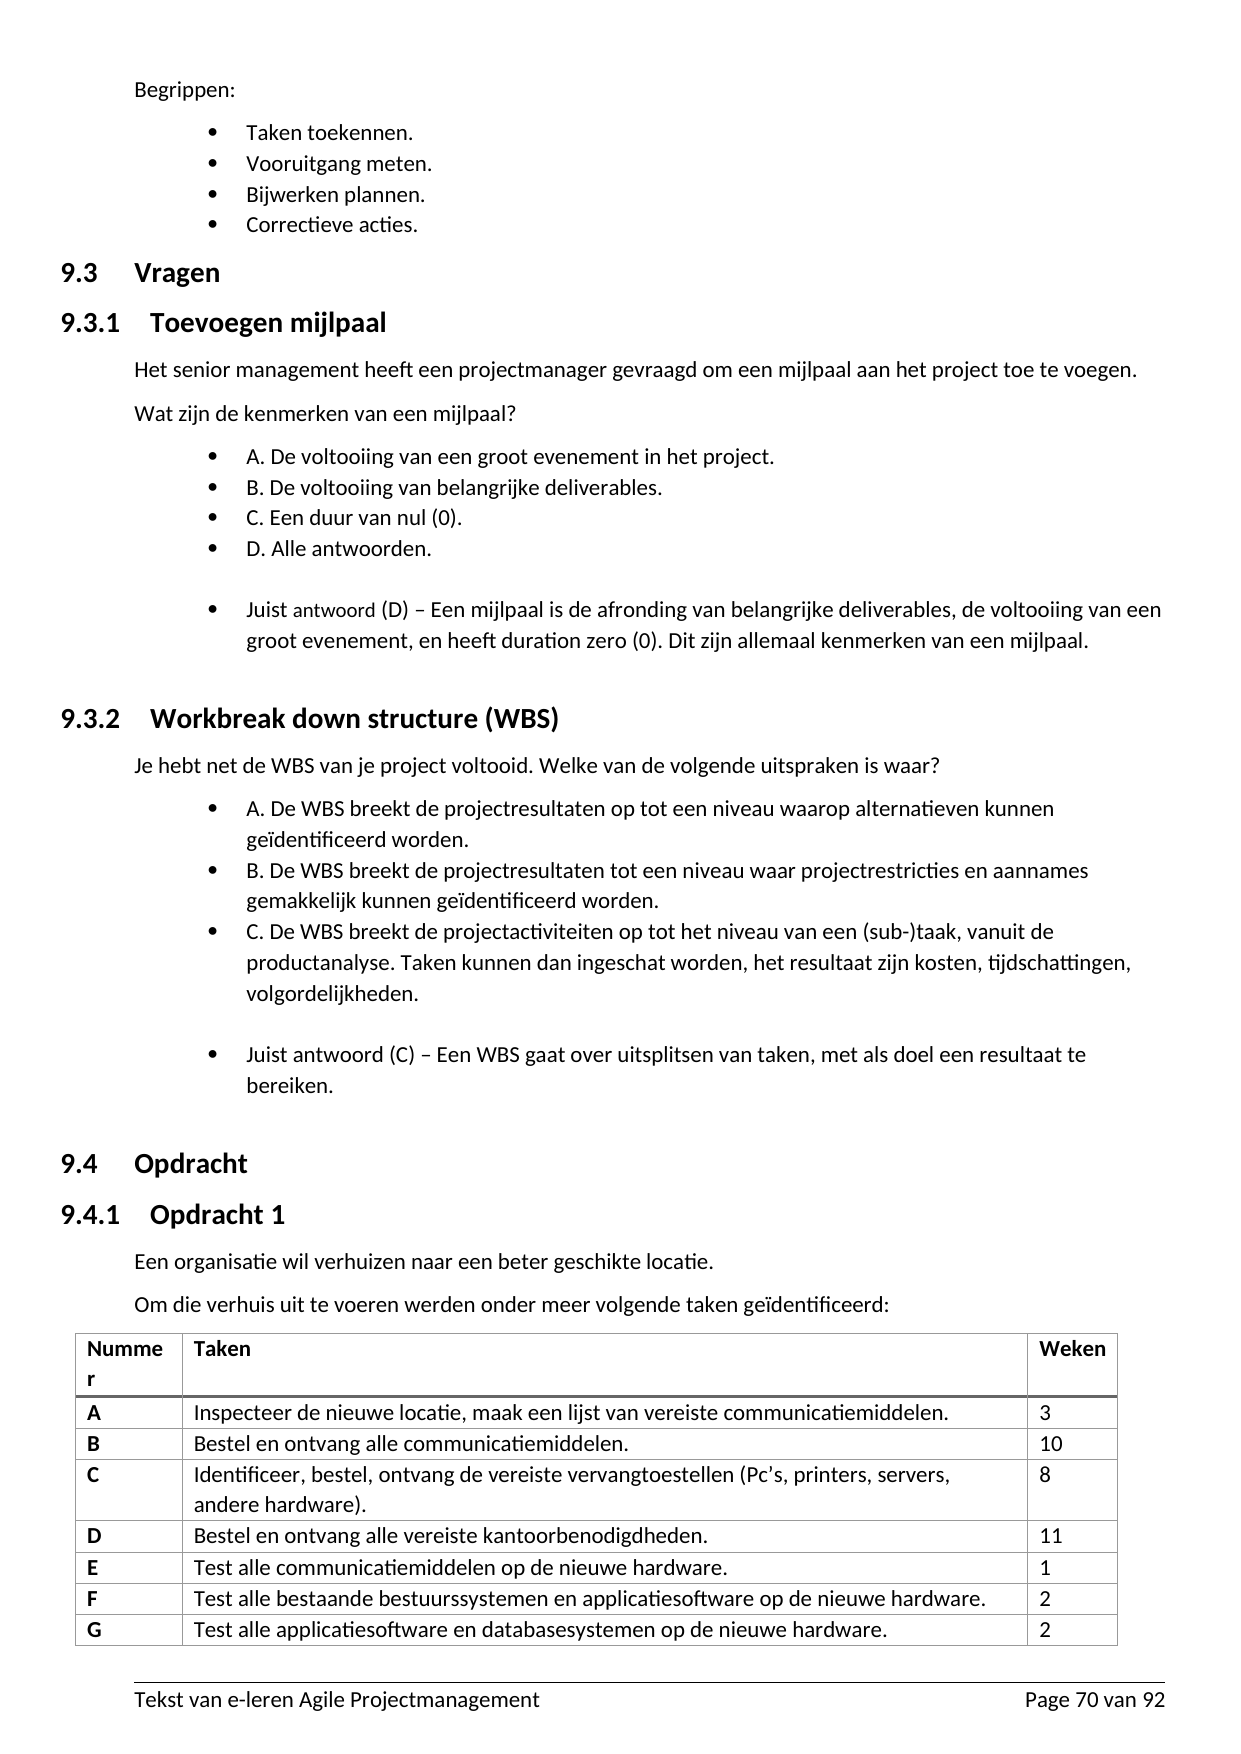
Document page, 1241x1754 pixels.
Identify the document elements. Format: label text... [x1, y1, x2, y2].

table_header Weken [1028, 1334, 1117, 1395]
subtitle Vragen [60, 254, 1165, 289]
text C. Een duur van nul (0). [209, 503, 1165, 531]
text B. De WBS breekt de projectresultaten tot een niveau waar projectrestricties en aannames gemakkelijk kunnen geïdentificeerd worden. [209, 856, 1165, 915]
subtitle Opdracht [60, 1145, 1165, 1181]
table_cell G [76, 1615, 182, 1645]
table_cell 2 [1028, 1584, 1117, 1614]
table_cell A [76, 1398, 182, 1428]
table_cell 11 [1028, 1521, 1117, 1552]
table_cell D [76, 1521, 182, 1552]
text D. Alle antwoorden. [209, 534, 1165, 562]
text Vooruitgang meten. [209, 149, 1165, 177]
text Begrippen: [134, 75, 1165, 103]
table_cell Test alle communicatiemiddelen op de nieuwe hardware. [183, 1553, 1027, 1583]
table_cell Identificeer, bestel, ontvang de vereiste vervangtoestellen (Pc’s, printers, servers, andere hardware). [183, 1460, 1027, 1520]
text C. De WBS breekt de projectactiviteiten op tot het niveau van een (sub-)taak, vanuit de productanalyse. Taken kunnen dan ingeschat worden, het resultaat zijn kosten, tijdschattingen, volgordelijkheden. [209, 917, 1165, 1007]
text Juist antwoord (D) – Een mijlpaal is de afronding van belangrijke deliverables, de voltooiing van een groot evenement, en heeft duration zero (0). Dit zijn allemaal kenmerken van een mijlpaal. [209, 596, 1165, 654]
table_cell 10 [1028, 1429, 1117, 1459]
text Wat zijn de kenmerken van een mijlpaal? [134, 399, 1165, 427]
subtitle Opdracht 1 [60, 1196, 1165, 1232]
table_cell C [76, 1460, 182, 1520]
table_cell Test alle applicatiesoftware en databasesystemen op de nieuwe hardware. [183, 1615, 1027, 1645]
text Juist antwoord (C) – Een WBS gaat over uitsplitsen van taken, met als doel een resultaat te bereiken. [209, 1040, 1165, 1099]
table_cell 2 [1028, 1615, 1117, 1645]
text A. De WBS breekt de projectresultaten op tot een niveau waarop alternatieven kunnen geïdentificeerd worden. [209, 794, 1165, 853]
text Taken toekennen. [209, 118, 1165, 146]
table_header Nummer [76, 1334, 182, 1395]
table_cell 1 [1028, 1553, 1117, 1583]
text B. De voltooiing van belangrijke deliverables. [209, 473, 1165, 501]
text Je hebt net de WBS van je project voltooid. Welke van de volgende uitspraken is waar? [134, 751, 1165, 779]
table_cell Inspecteer de nieuwe locatie, maak een lijst van vereiste communicatiemiddelen. [183, 1398, 1027, 1428]
table_cell Test alle bestaande bestuurssystemen en applicatiesoftware op de nieuwe hardware. [183, 1584, 1027, 1614]
table_cell 8 [1028, 1460, 1117, 1520]
table_cell B [76, 1429, 182, 1459]
table_cell Bestel en ontvang alle vereiste kantoorbenodigdheden. [183, 1521, 1027, 1552]
text Een organisatie wil verhuizen naar een beter geschikte locatie. [134, 1247, 1165, 1275]
table_cell 3 [1028, 1398, 1117, 1428]
subtitle Workbreak down structure (WBS) [60, 700, 1165, 736]
table_cell E [76, 1553, 182, 1583]
table_cell Bestel en ontvang alle communicatiemiddelen. [183, 1429, 1027, 1459]
text Het senior management heeft een projectmanager gevraagd om een mijlpaal aan het project toe te voegen. [134, 356, 1165, 383]
text Om die verhuis uit te voeren werden onder meer volgende taken geïdentificeerd: [134, 1290, 1165, 1318]
subtitle Toevoegen mijlpaal [60, 304, 1165, 340]
text Bijwerken plannen. [209, 180, 1165, 208]
text A. De voltooiing van een groot evenement in het project. [209, 442, 1165, 470]
table_cell F [76, 1584, 182, 1614]
text Correctieve acties. [209, 210, 1165, 238]
table_header Taken [183, 1334, 1027, 1395]
